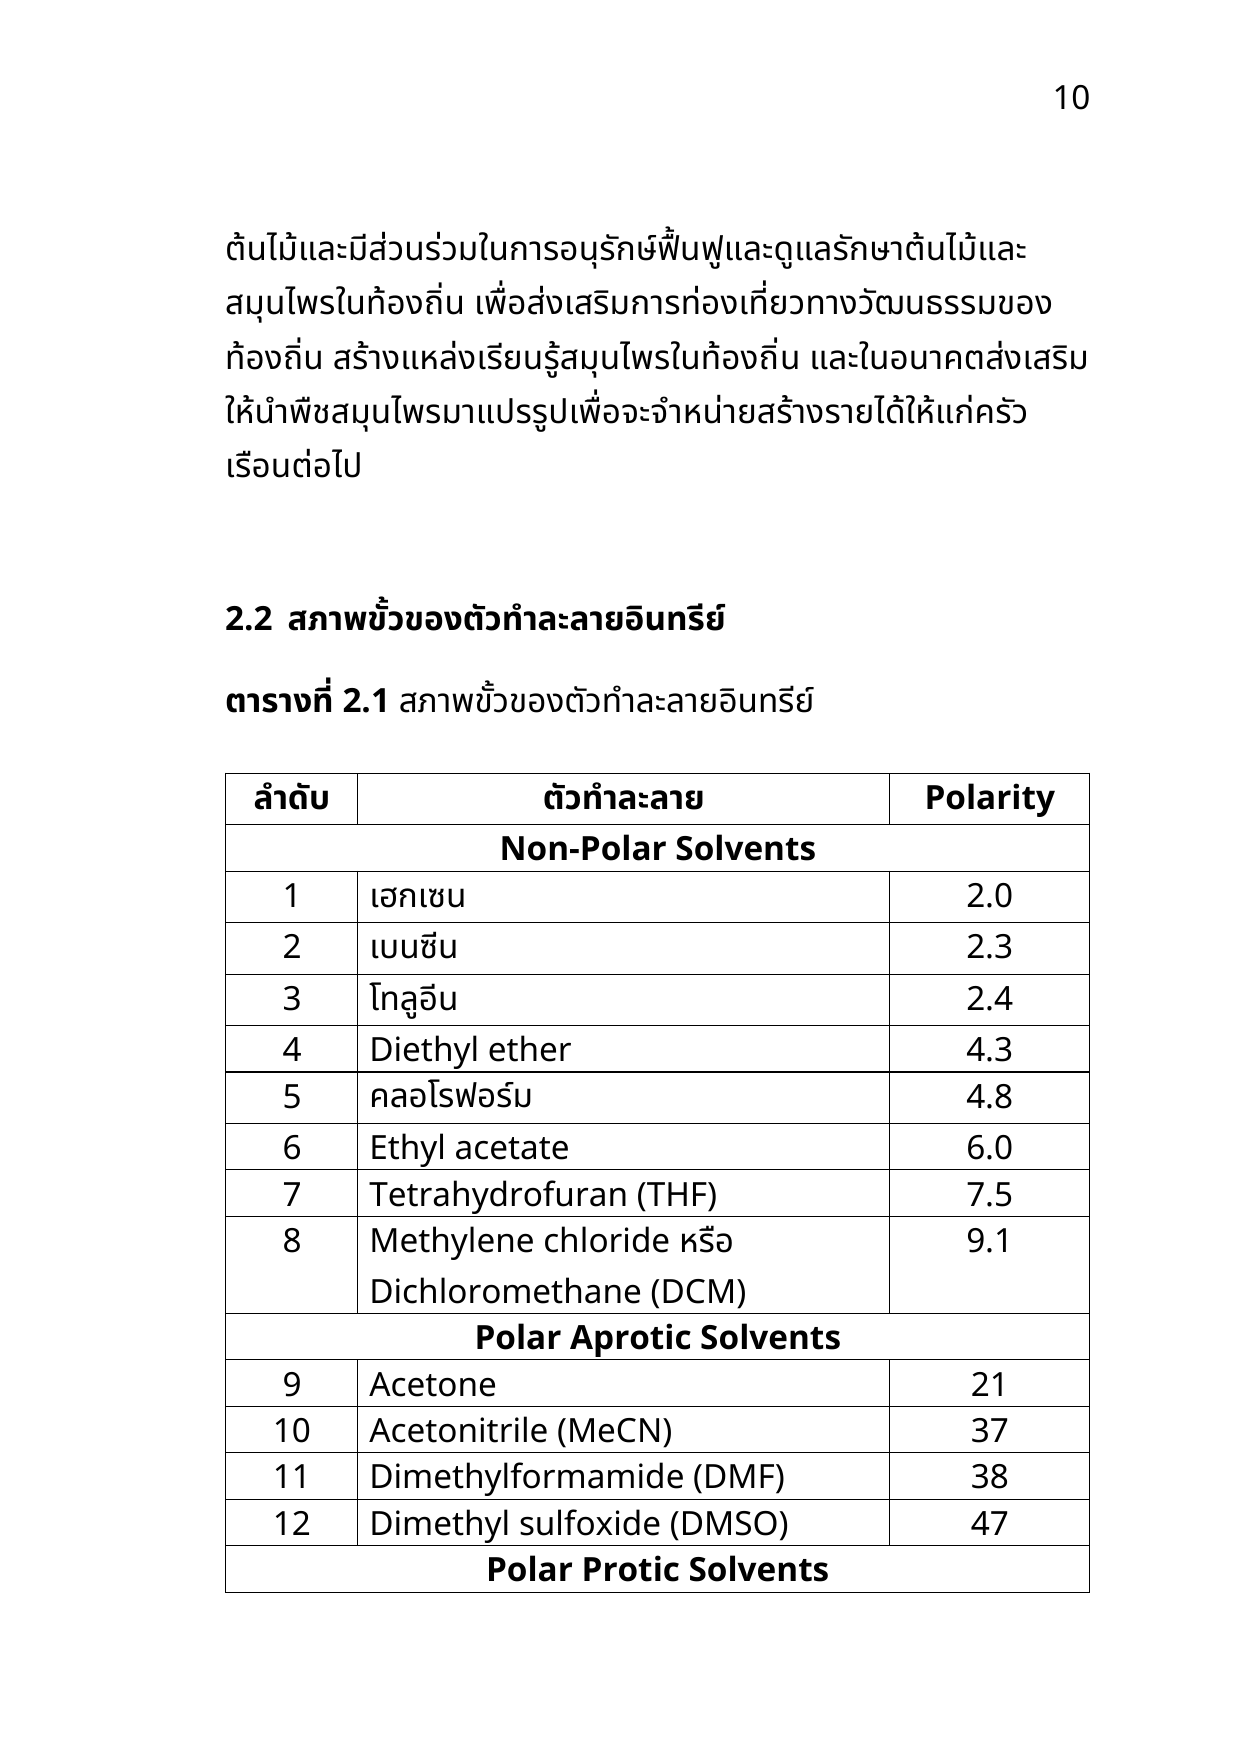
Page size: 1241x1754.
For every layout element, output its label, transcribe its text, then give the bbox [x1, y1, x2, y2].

table_cell 11 [226, 1453, 357, 1499]
table_cell Diethyl ether [358, 1026, 889, 1071]
table_cell Ethyl acetate [358, 1124, 889, 1169]
table_cell 2 [226, 923, 357, 973]
table_cell 4 [226, 1026, 357, 1071]
table_header Polarity [890, 774, 1089, 824]
table_cell Non-Polar Solvents [226, 825, 1089, 871]
table_header ตัวทำละลาย [358, 774, 889, 824]
table_cell 47 [890, 1500, 1089, 1545]
table_cell 12 [226, 1500, 357, 1545]
table_cell Polar Aprotic Solvents [226, 1314, 1089, 1359]
text ตารางที่ 2.1 สภาพขั้วของตัวทำละลายอินทรีย์ [225, 645, 1090, 727]
table_cell 1 [226, 872, 357, 922]
table_cell 5 [226, 1073, 357, 1123]
table_cell 9 [226, 1360, 357, 1406]
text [225, 225, 1090, 493]
table_cell 2.0 [890, 872, 1089, 922]
table_cell 38 [890, 1453, 1089, 1499]
table_cell 3 [226, 975, 357, 1025]
table_cell เบนซีน [358, 923, 889, 973]
table_cell Polar Protic Solvents [226, 1546, 1089, 1592]
table_cell Tetrahydrofuran (THF) [358, 1170, 889, 1216]
table_cell 7 [226, 1170, 357, 1216]
table_cell 6.0 [890, 1124, 1089, 1169]
table_cell 37 [890, 1407, 1089, 1452]
table_cell 21 [890, 1360, 1089, 1406]
table_cell Dimethyl sulfoxide (DMSO) [358, 1500, 889, 1545]
table_cell 8 [226, 1217, 357, 1313]
table_cell 2.3 [890, 923, 1089, 973]
table_cell Acetone [358, 1360, 889, 1406]
table_cell 7.5 [890, 1170, 1089, 1216]
table_cell 10 [226, 1407, 357, 1452]
table_header ลำดับ [226, 774, 357, 824]
table_cell Dimethylformamide (DMF) [358, 1453, 889, 1499]
table_cell คลอโรฟอร์ม [358, 1073, 889, 1123]
table_cell Acetonitrile (MeCN) [358, 1407, 889, 1452]
table_cell Methylene chloride หรือ Dichloromethane (DCM) [358, 1217, 889, 1313]
table_cell 4.3 [890, 1026, 1089, 1071]
table_cell 9.1 [890, 1217, 1089, 1313]
table_cell 6 [226, 1124, 357, 1169]
table_cell 2.4 [890, 975, 1089, 1025]
text 2.2 สภาพขั้วของตัวทำละลายอินทรีย์ [225, 595, 1090, 645]
table_cell เฮกเซน [358, 872, 889, 922]
table_cell โทลูอีน [358, 975, 889, 1025]
table_cell 4.8 [890, 1073, 1089, 1123]
